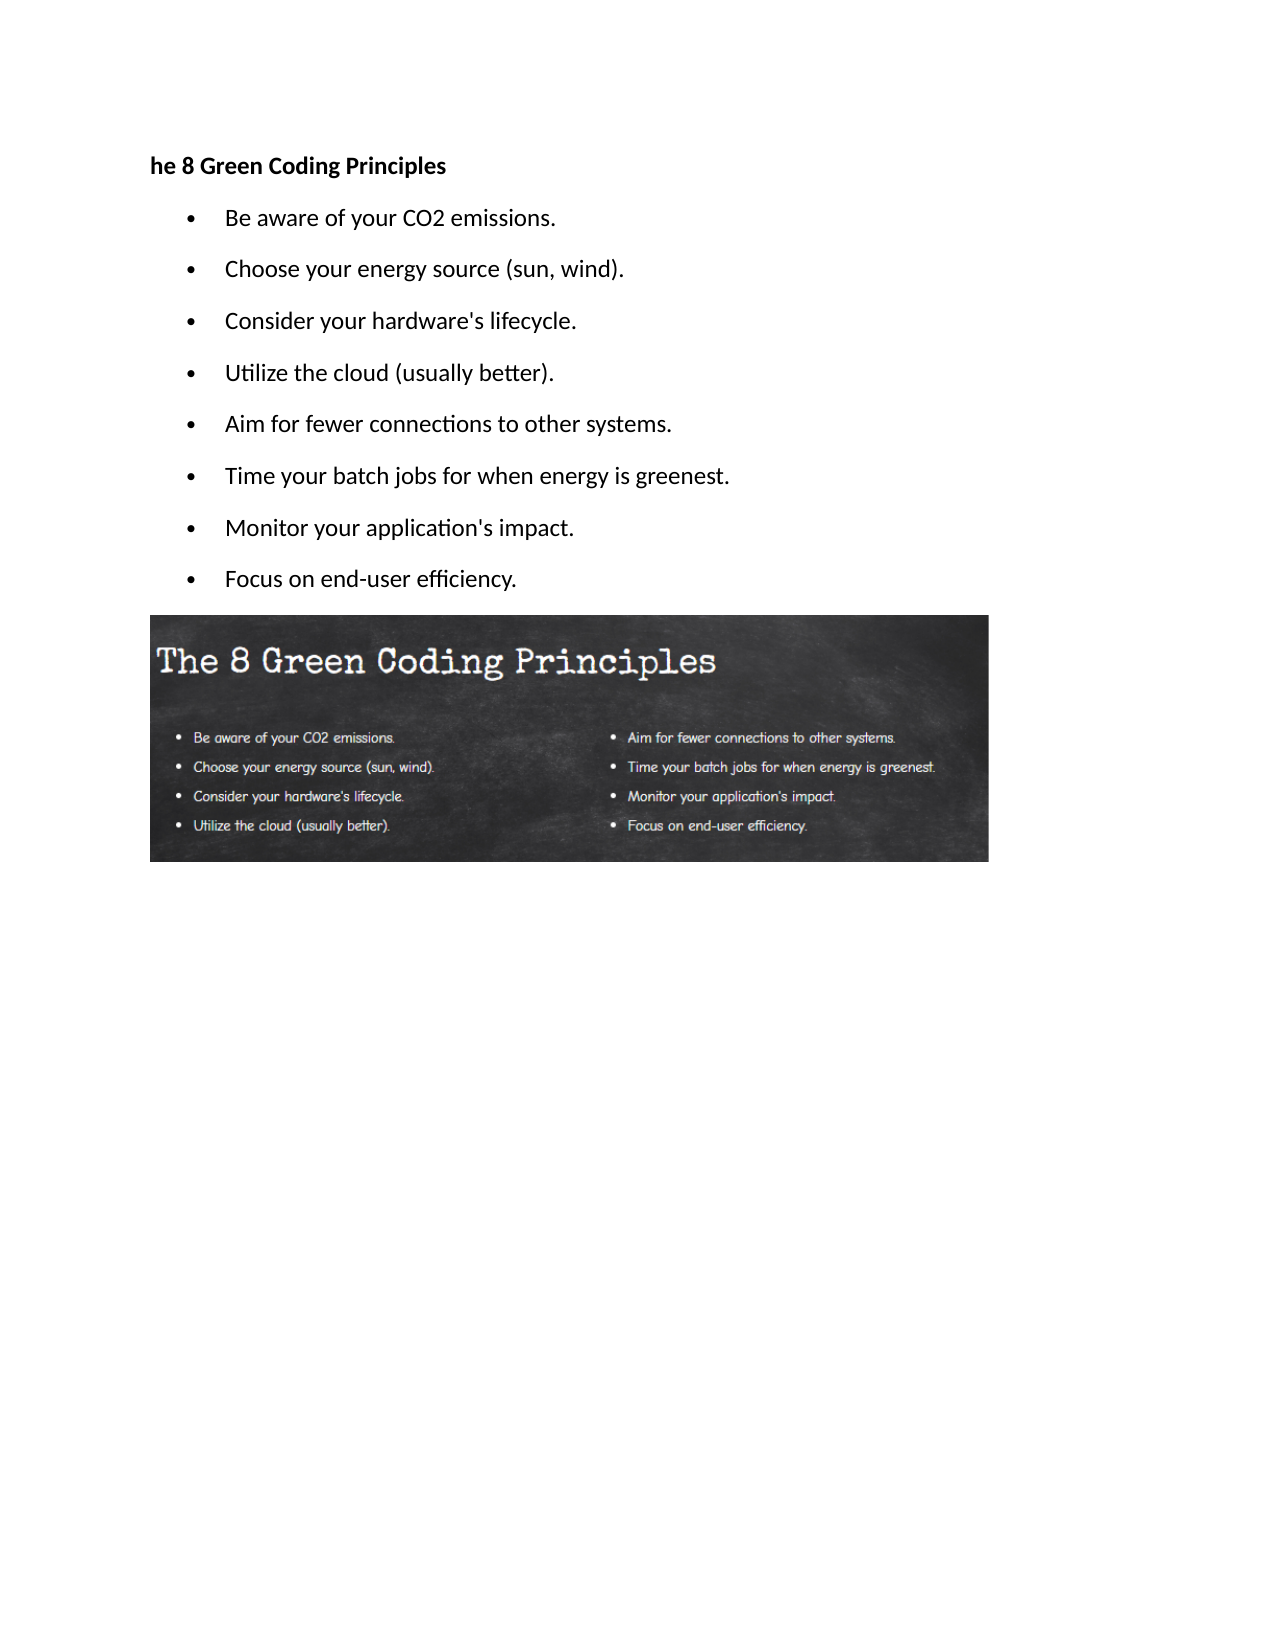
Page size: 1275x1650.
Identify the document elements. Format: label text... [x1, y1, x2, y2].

list Time your batch jobs for when energy is greenest. [187, 460, 1125, 491]
text he 8 Green Coding Principles [150, 150, 1125, 181]
list Consider your hardware's lifecycle. [187, 305, 1125, 336]
list Aim for fewer connections to other systems. [187, 408, 1125, 439]
list Utilize the cloud (usually better). [187, 357, 1125, 387]
picture [150, 615, 989, 862]
list Choose your energy source (sun, wind). [187, 253, 1125, 284]
list Focus on end-user efficiency. [187, 563, 1125, 594]
list Monitor your application's impact. [187, 512, 1125, 542]
list Be aware of your CO2 emissions. [187, 202, 1125, 232]
